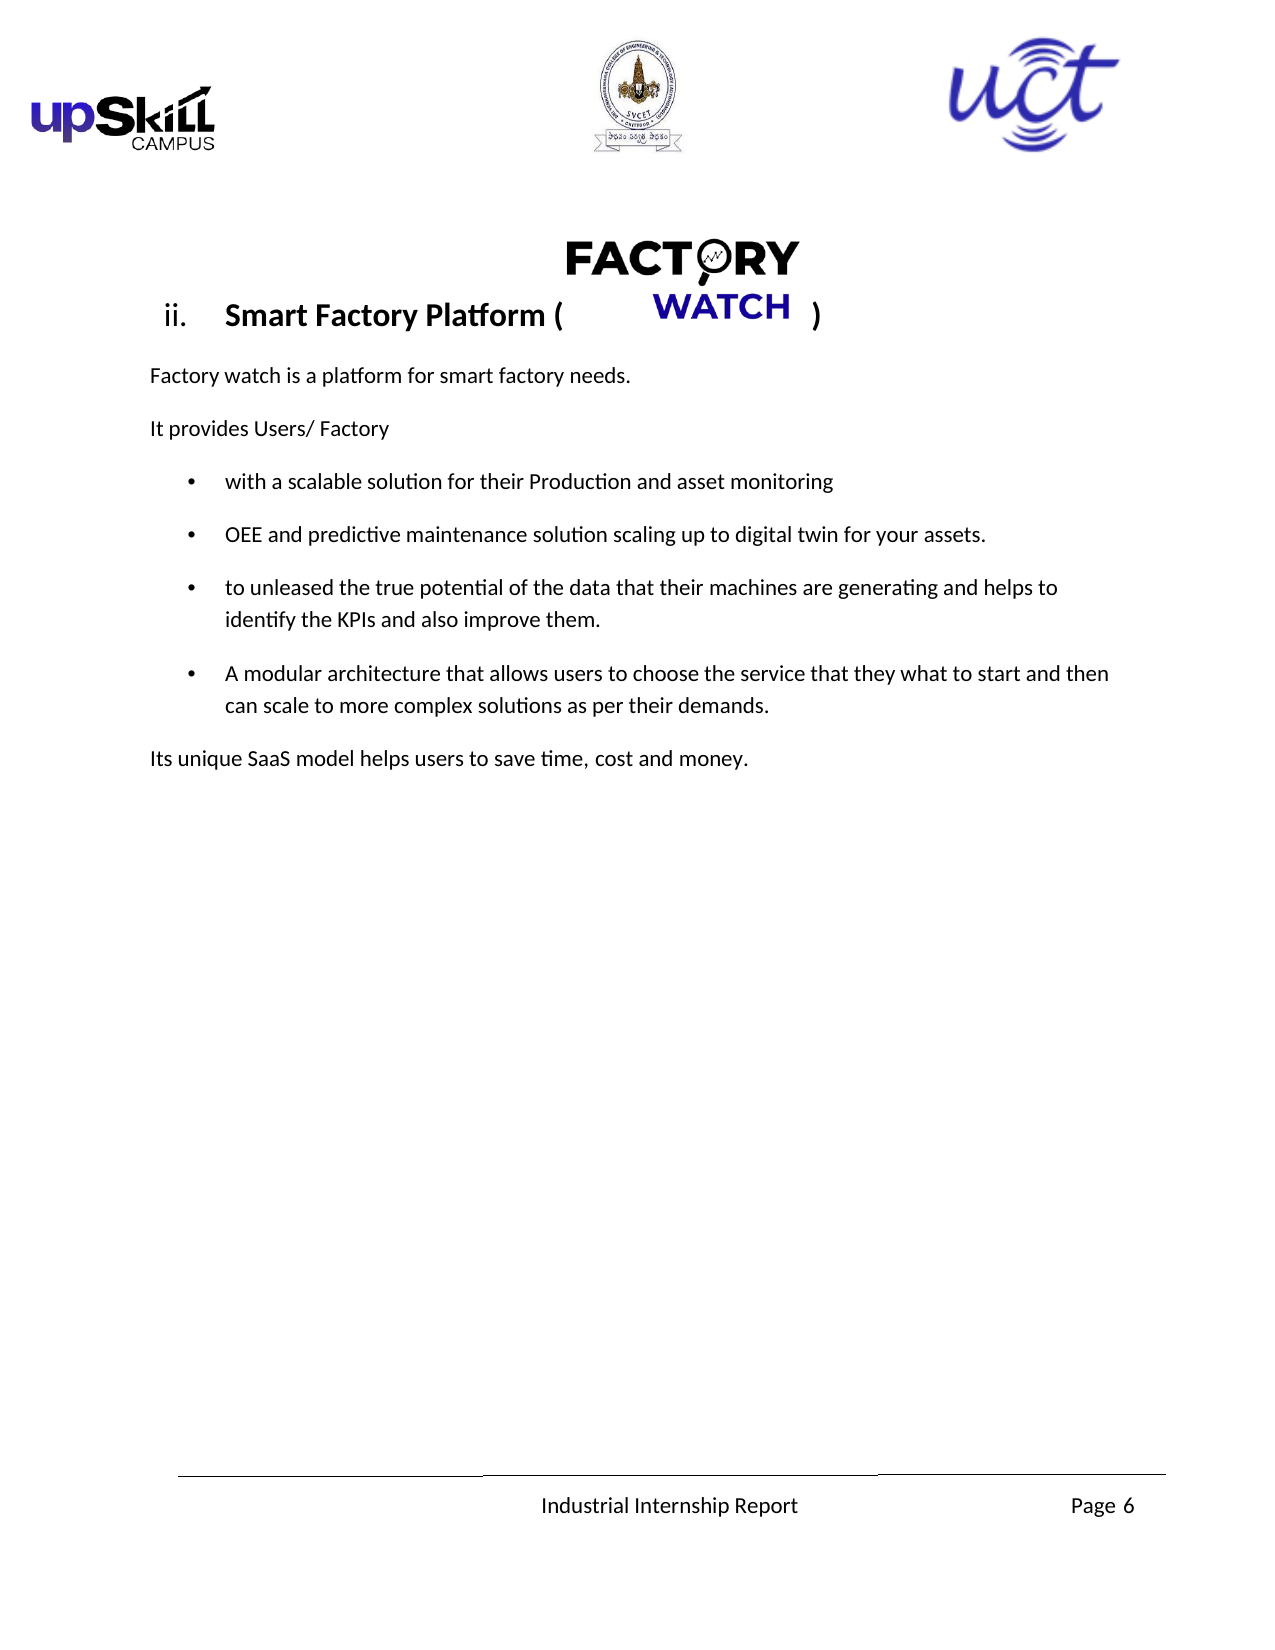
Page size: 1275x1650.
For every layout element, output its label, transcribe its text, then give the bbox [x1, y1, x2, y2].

picture [568, 32, 707, 154]
text Factory watch is a platform for smart factory needs. [150, 361, 1134, 389]
list to unleased the true potential of the data that their machines are generating and helps to identify the KPIs and also improve them. [187, 573, 1134, 634]
list Smart Factory Platform () [187, 234, 1134, 334]
list A modular architecture that allows users to choose the service that they what to start and then can scale to more complex solutions as per their demands. [187, 659, 1134, 719]
text It provides Users/ Factory [150, 414, 1134, 442]
text Its unique SaaS model helps users to save time, cost and money. [150, 744, 1134, 772]
picture [563, 234, 812, 327]
list OEE and predictive maintenance solution scaling up to digital twin for your assets. [187, 520, 1134, 548]
picture [0, 73, 246, 154]
list with a scalable solution for their Production and asset monitoring [187, 467, 1134, 495]
picture [946, 28, 1125, 154]
